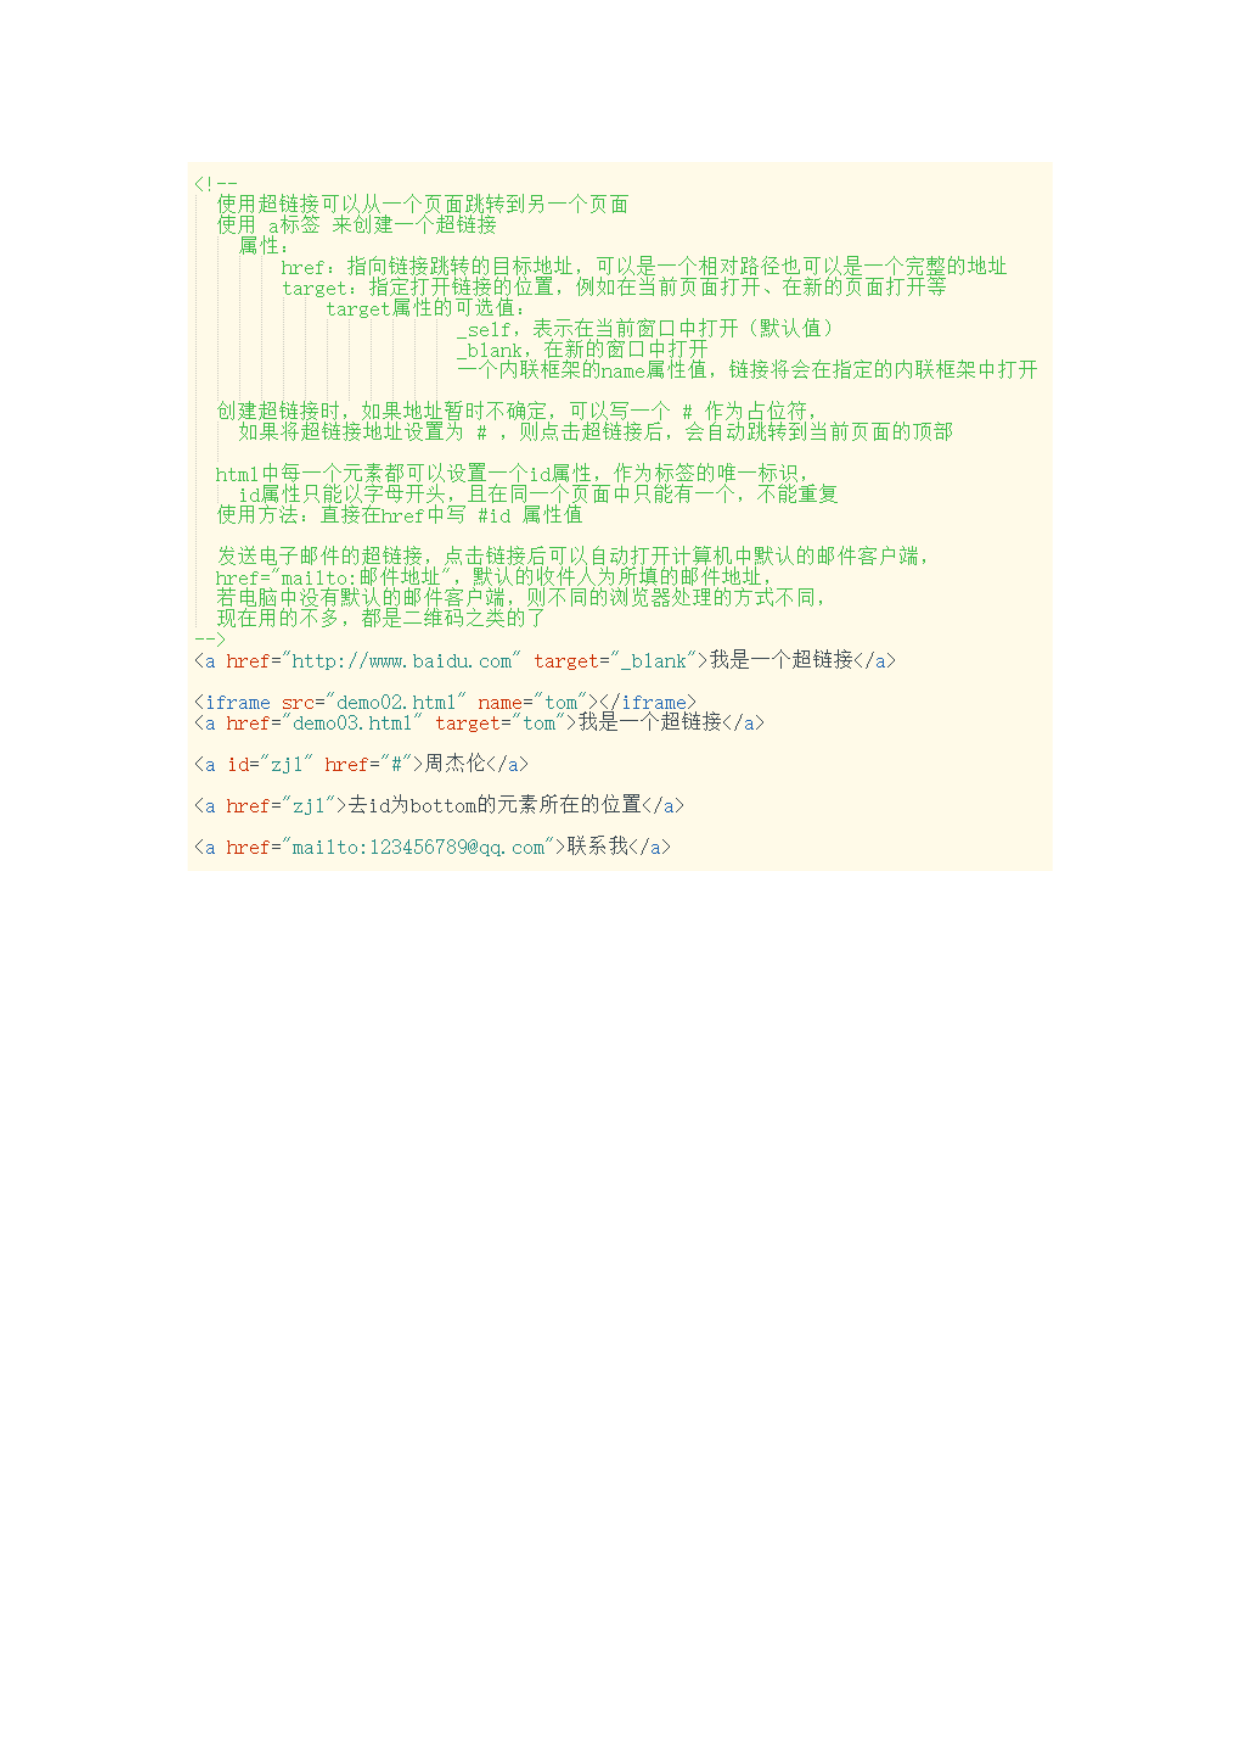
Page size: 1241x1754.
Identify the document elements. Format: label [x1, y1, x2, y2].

picture [187, 162, 1053, 871]
